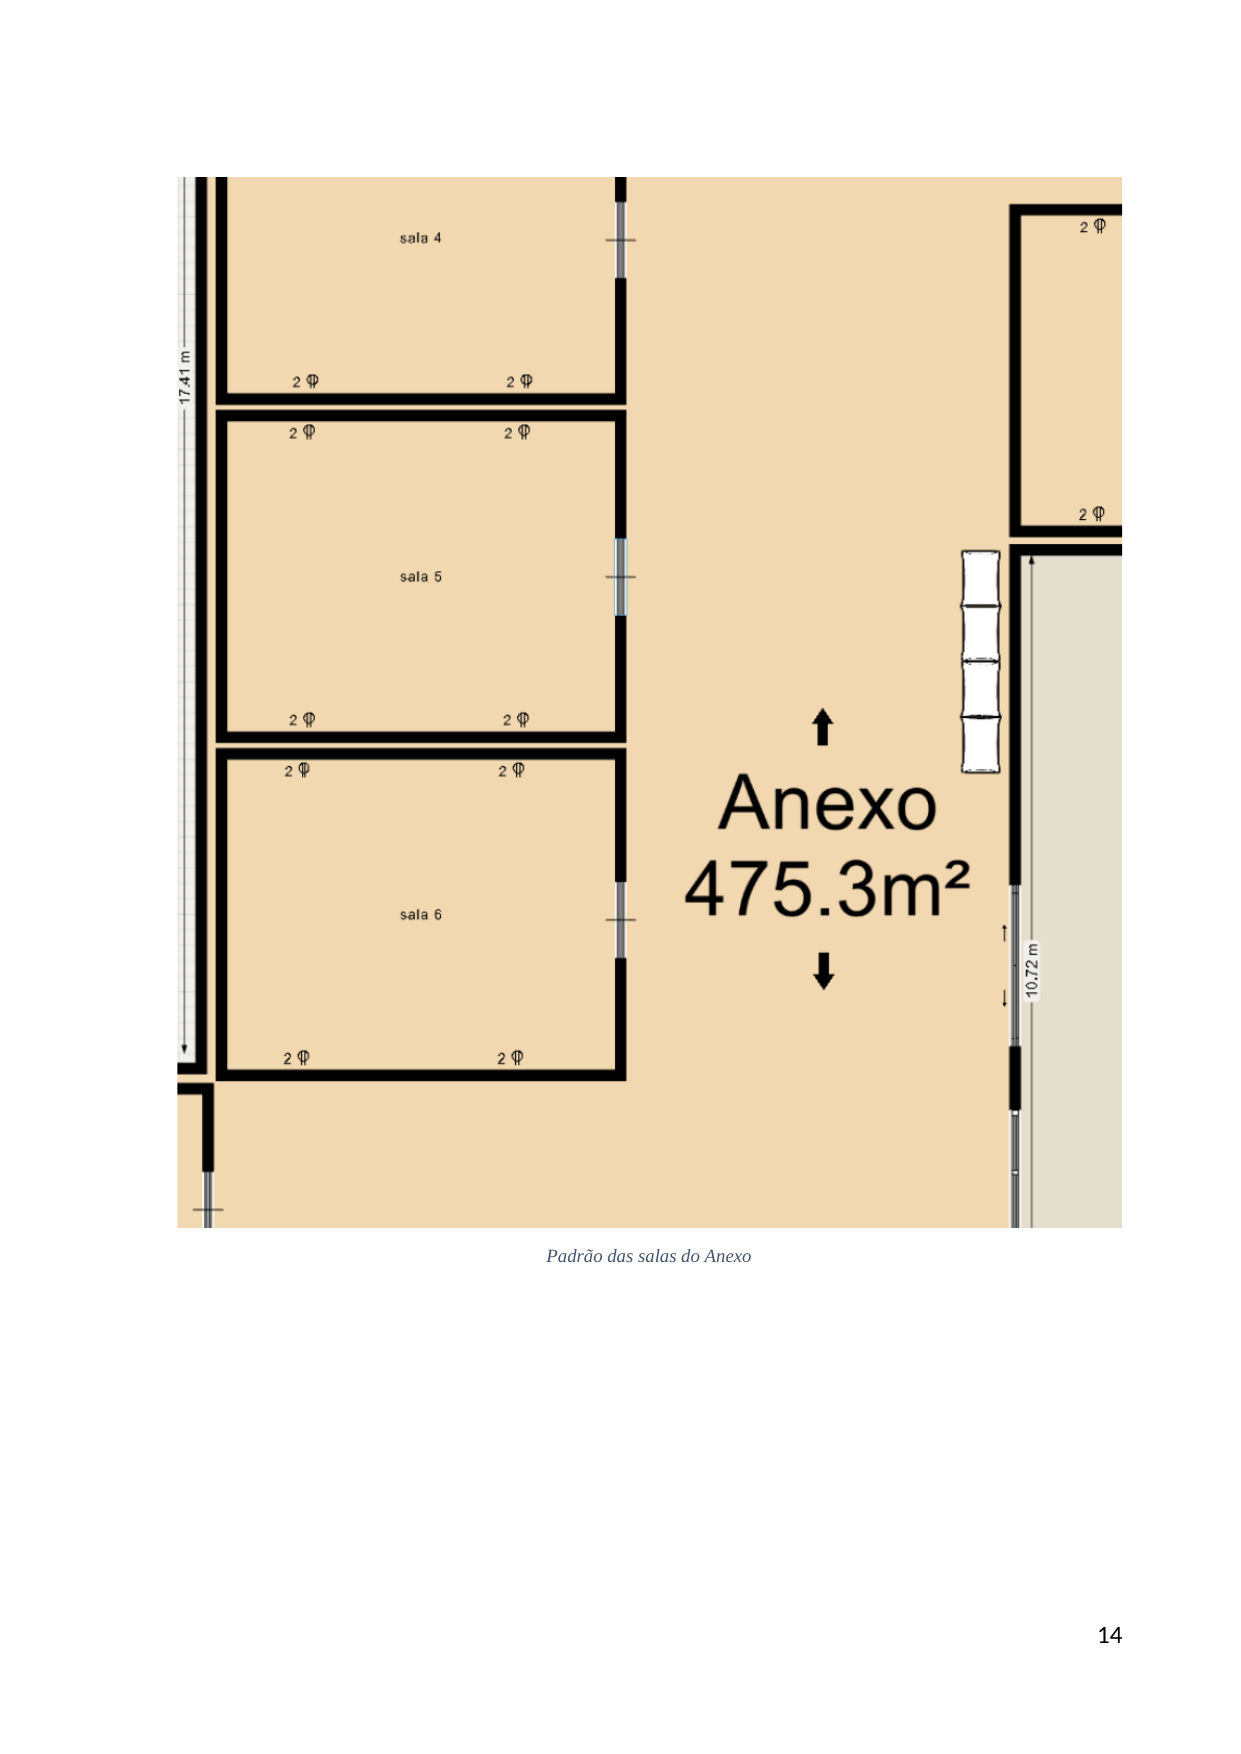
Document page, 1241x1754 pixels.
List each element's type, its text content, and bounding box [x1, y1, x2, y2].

text Padrão das salas do Anexo [177, 1245, 1122, 1267]
picture [177, 177, 1123, 1228]
